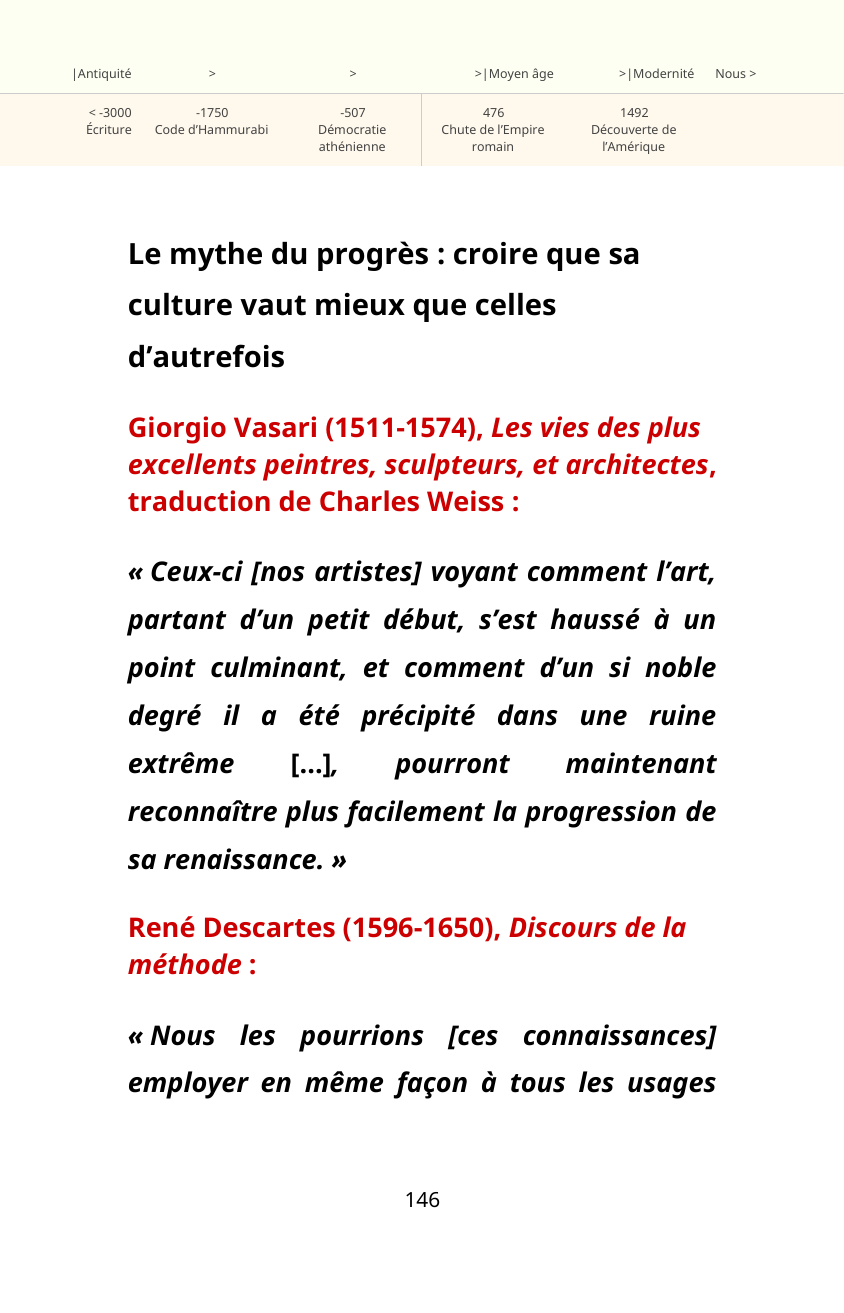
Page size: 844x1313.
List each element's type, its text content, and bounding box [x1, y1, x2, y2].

subtitle Le mythe du progrès : croire que sa culture vaut mieux que celles d’autrefois [128, 233, 717, 376]
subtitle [128, 1016, 717, 1101]
subtitle René Descartes (1596-1650), Discours de la méthode : [128, 909, 717, 983]
subtitle Giorgio Vasari (1511-1574), Les vies des plus excellents peintres, sculpteurs, et architectes, traduction de Charles Weiss : [128, 409, 717, 519]
subtitle « Ceux-ci [nos artistes] voyant comment l’art, partant d’un petit début, s’est haussé à un point culminant, et comment d’un si noble degré il a été précipité dans une ruine extrême [...], pourront maintenant reconnaître plus facilement la progression de sa renaissance. » [128, 553, 717, 877]
